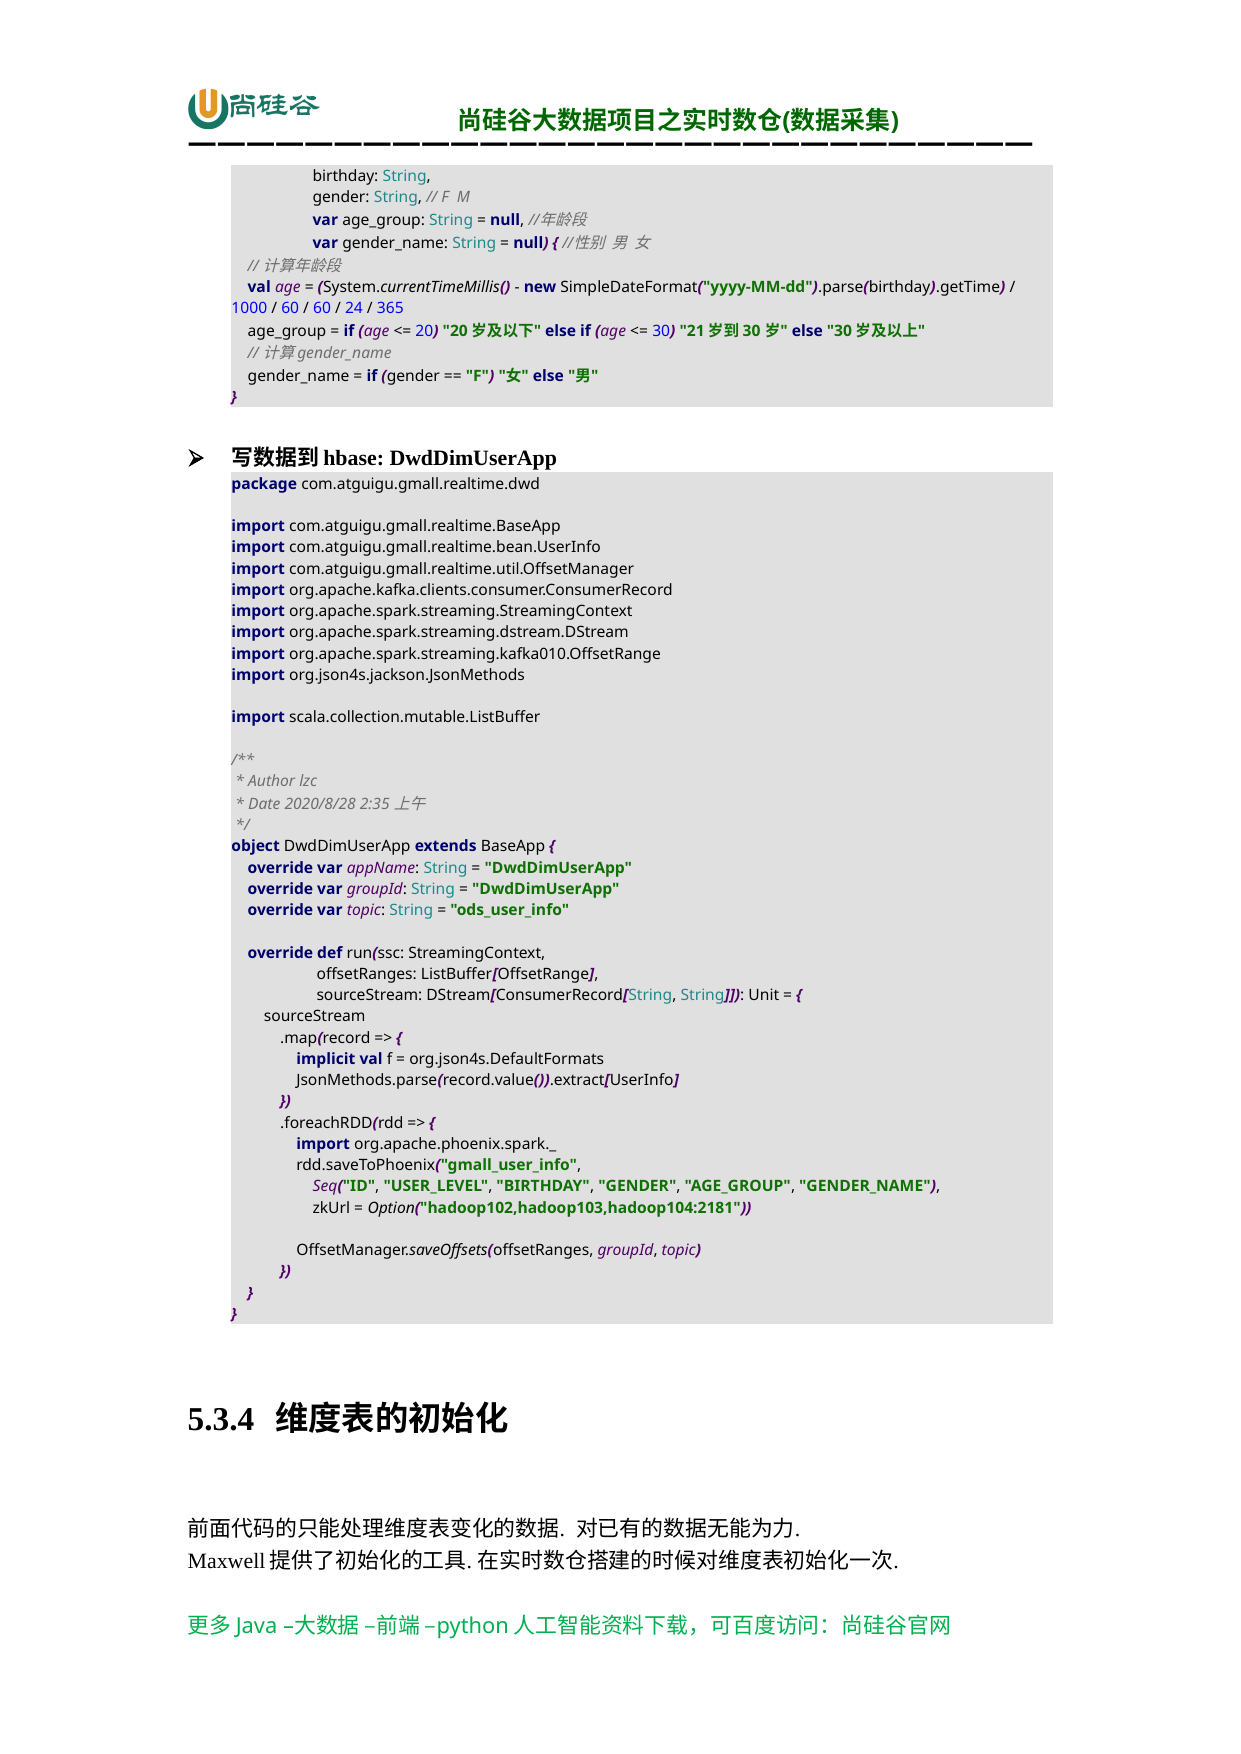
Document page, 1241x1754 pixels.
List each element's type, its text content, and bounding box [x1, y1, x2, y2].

text } [231, 1281, 1053, 1303]
text import scala.collection.mutable.ListBuffer [231, 706, 1053, 727]
text */ [231, 814, 1053, 835]
text gender: String, // F M [231, 186, 1053, 207]
text JsonMethods.parse(record.value()).extract[UserInfo] [231, 1069, 1053, 1090]
text override var appName: String = "DwdDimUserApp" [231, 856, 1053, 878]
text package com.atguigu.gmall.realtime.dwd [231, 472, 1053, 494]
text // 计算gender_name [231, 341, 1053, 363]
text override def run(ssc: StreamingContext, [231, 941, 1053, 963]
subtitle 维度表的初始化 [187, 1383, 1053, 1448]
text * Date 2020/8/28 2:35 上午 [231, 791, 1053, 814]
text import org.apache.spark.streaming.kafka010.OffsetRange [231, 642, 1053, 664]
text } [231, 1303, 1053, 1324]
text * Author lzc [231, 770, 1053, 791]
text import org.apache.spark.streaming.StreamingContext [231, 600, 1053, 621]
text sourceStream [231, 1005, 1053, 1026]
text override var groupId: String = "DwdDimUserApp" [231, 878, 1053, 899]
text import org.apache.phoenix.spark._ [231, 1133, 1053, 1154]
text var gender_name: String = null) { //性别 男 女 [231, 230, 1053, 253]
text import org.apache.spark.streaming.dstream.DStream [231, 621, 1053, 642]
text import com.atguigu.gmall.realtime.bean.UserInfo [231, 536, 1053, 557]
text 前面代码的只能处理维度表变化的数据. 对已有的数据无能为力. [187, 1510, 1053, 1543]
text Maxwell提供了初始化的工具. 在实时数仓搭建的时候对维度表初始化一次. [187, 1543, 1053, 1575]
text // 计算年龄段 [231, 253, 1053, 276]
text }) [231, 1260, 1053, 1281]
text zkUrl = Option("hadoop102,hadoop103,hadoop104:2181")) [231, 1196, 1053, 1218]
text rdd.saveToPhoenix("gmall_user_info", [231, 1154, 1053, 1175]
text }) [231, 1090, 1053, 1111]
text import org.apache.kafka.clients.consumer.ConsumerRecord [231, 579, 1053, 600]
text val age = (System.currentTimeMillis() - new SimpleDateFormat("yyyy-MM-dd").parse(birthday).getTime) / 1000 / 60 / 60 / 24 / 365 [231, 276, 1053, 318]
text object DwdDimUserApp extends BaseApp { [231, 835, 1053, 856]
list 写数据到hbase: DwdDimUserApp [187, 440, 1053, 472]
text /** [231, 749, 1053, 770]
text Seq("ID", "USER_LEVEL", "BIRTHDAY", "GENDER", "AGE_GROUP", "GENDER_NAME"), [231, 1175, 1053, 1196]
text OffsetManager.saveOffsets(offsetRanges, groupId, topic) [231, 1239, 1053, 1260]
text sourceStream: DStream[ConsumerRecord[String, String]]): Unit = { [231, 984, 1053, 1005]
text import com.atguigu.gmall.realtime.util.OffsetManager [231, 557, 1053, 579]
text offsetRanges: ListBuffer[OffsetRange], [231, 963, 1053, 984]
text import org.json4s.jackson.JsonMethods [231, 664, 1053, 685]
text .foreachRDD(rdd => { [231, 1111, 1053, 1133]
text .map(record => { [231, 1026, 1053, 1048]
text var age_group: String = null, //年龄段 [231, 207, 1053, 230]
text import com.atguigu.gmall.realtime.BaseApp [231, 515, 1053, 536]
picture [187, 88, 321, 130]
text gender_name = if (gender == "F") "女" else "男" [231, 363, 1053, 386]
text age_group = if (age <= 20) "20岁及以下" else if (age <= 30) "21岁到 30 岁" else "30岁及以上" [231, 318, 1053, 341]
text } [231, 386, 1053, 407]
text override var topic: String = "ods_user_info" [231, 899, 1053, 920]
text implicit val f = org.json4s.DefaultFormats [231, 1048, 1053, 1069]
text birthday: String, [231, 165, 1053, 186]
